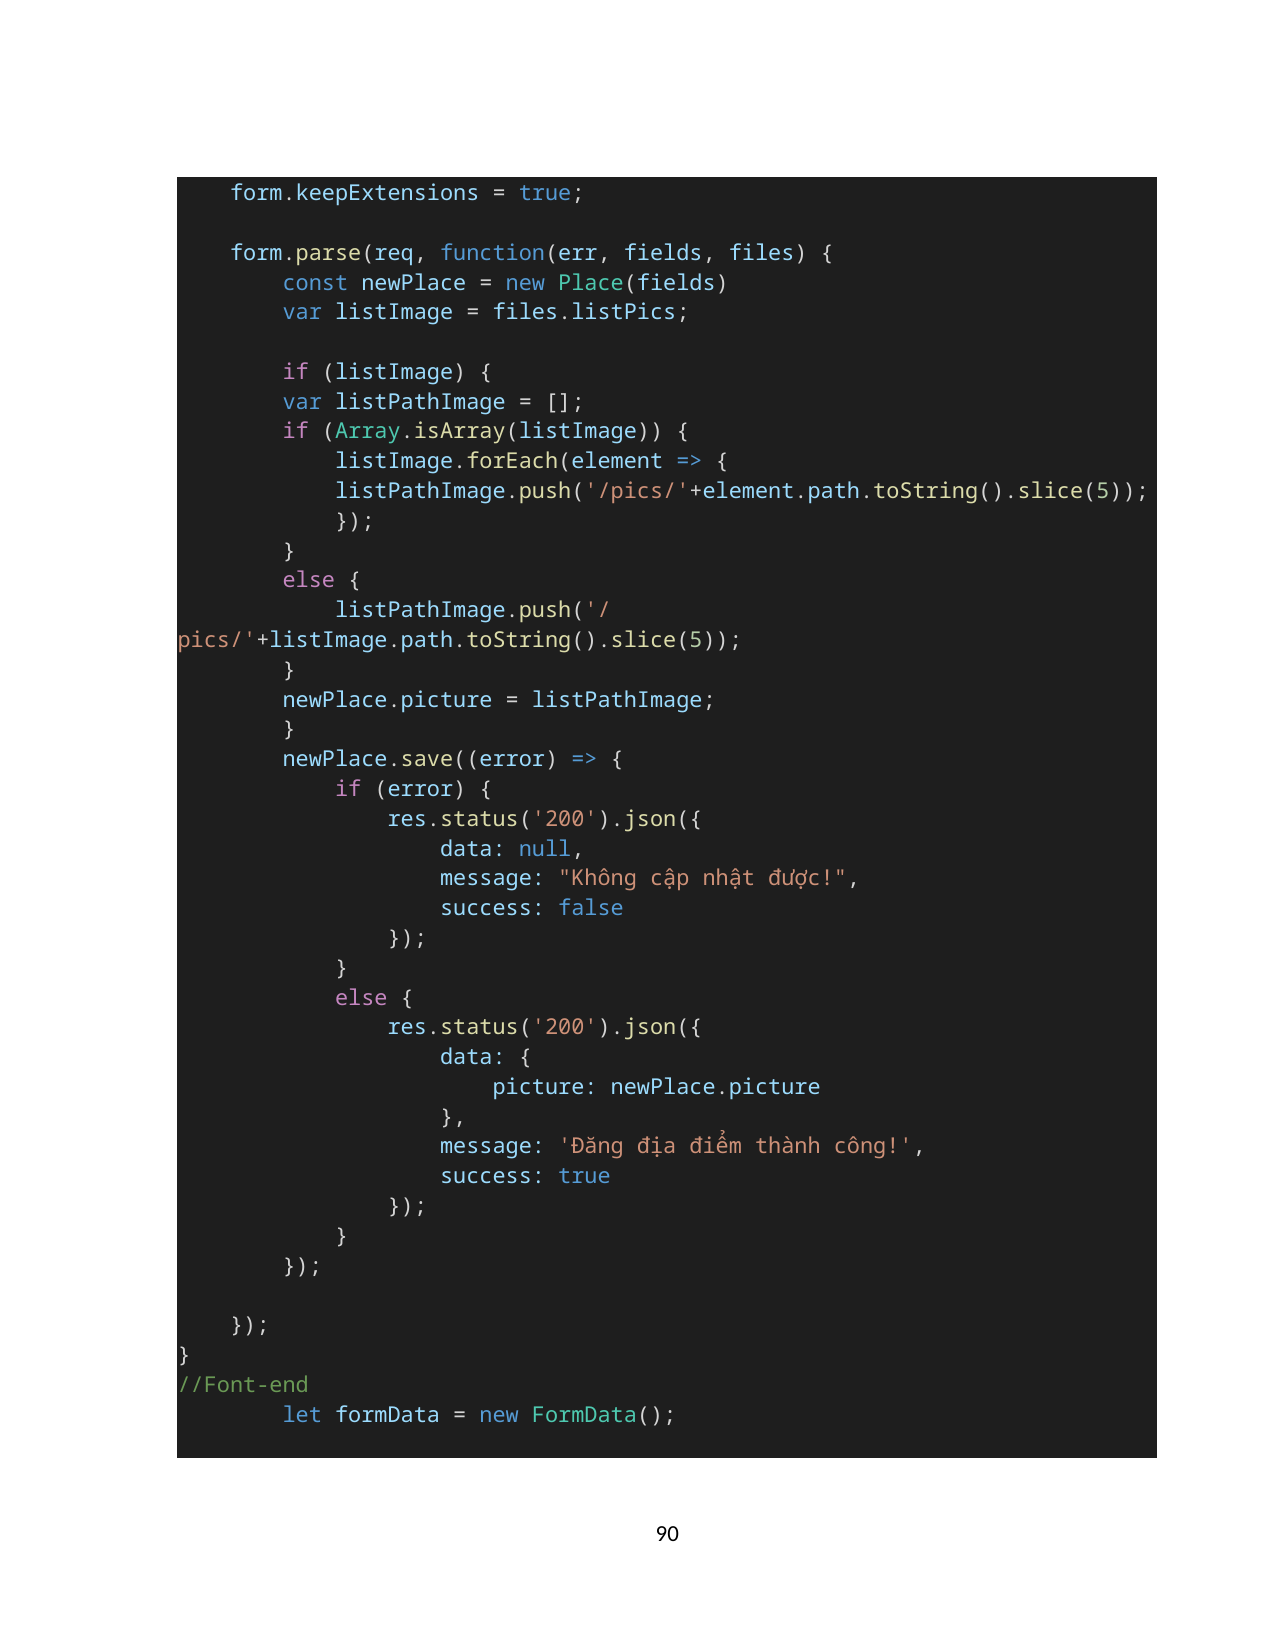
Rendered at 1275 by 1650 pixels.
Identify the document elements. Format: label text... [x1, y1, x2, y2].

text }, [177, 1101, 1157, 1131]
text if (Array.isArray(listImage)) { [177, 416, 1157, 445]
text }); [177, 1250, 1157, 1279]
text else { [177, 982, 1157, 1011]
text } [177, 1220, 1157, 1250]
text data: null, [177, 833, 1157, 862]
text } [177, 654, 1157, 684]
text res.status('200').json({ [177, 1011, 1157, 1041]
text }); [177, 1190, 1157, 1220]
text message: 'Đăng địa điểm thành công!', [177, 1131, 1157, 1160]
text } [177, 535, 1157, 564]
text let formData = new FormData(); [177, 1399, 1157, 1428]
text picture: newPlace.picture [177, 1071, 1157, 1101]
text message: "Không cập nhật được!", [177, 862, 1157, 892]
text else { [177, 564, 1157, 594]
text listPathImage.push('/pics/'+element.path.toString().slice(5)); [177, 475, 1157, 505]
text var listImage = files.listPics; [177, 296, 1157, 326]
text newPlace.save((error) => { [177, 743, 1157, 773]
text var listPathImage = []; [177, 386, 1157, 416]
text listImage.forEach(element => { [177, 445, 1157, 475]
text }); [177, 1309, 1157, 1339]
text form.parse(req, function(err, fields, files) { [177, 237, 1157, 267]
text //Font-end [177, 1369, 1157, 1399]
text } [177, 713, 1157, 743]
text newPlace.picture = listPathImage; [177, 684, 1157, 713]
text if (error) { [177, 773, 1157, 803]
text } [177, 1339, 1157, 1369]
text const newPlace = new Place(fields) [177, 267, 1157, 296]
text res.status('200').json({ [177, 803, 1157, 833]
text } [177, 952, 1157, 982]
text success: false [177, 892, 1157, 922]
text }); [177, 505, 1157, 535]
text form.keepExtensions = true; [177, 177, 1157, 207]
text listPathImage.push('/pics/'+listImage.path.toString().slice(5)); [177, 594, 1157, 654]
text if (listImage) { [177, 356, 1157, 386]
text data: { [177, 1041, 1157, 1071]
text success: true [177, 1160, 1157, 1190]
text }); [177, 922, 1157, 952]
